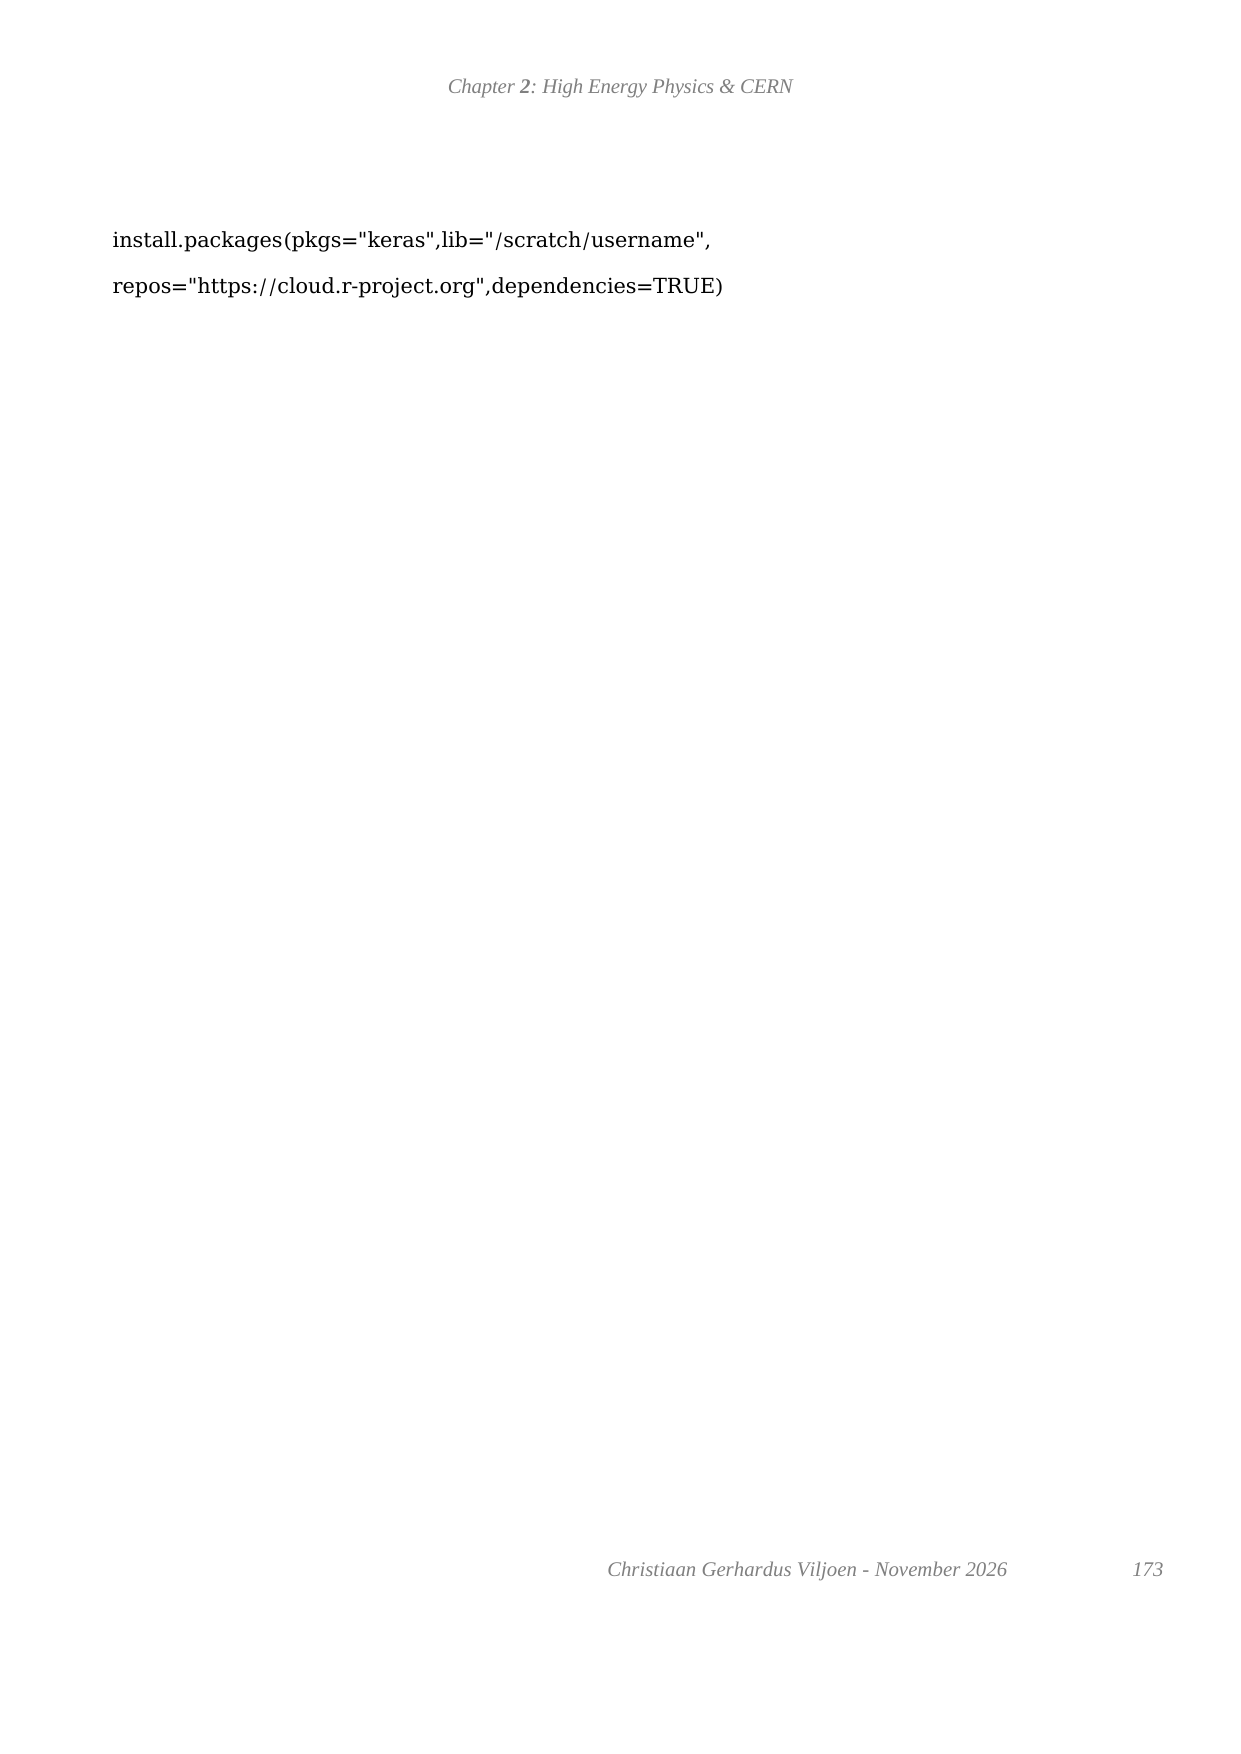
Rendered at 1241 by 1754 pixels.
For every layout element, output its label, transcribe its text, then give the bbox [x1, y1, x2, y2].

text repos="https://cloud.r-project.org",dependencies=TRUE) [112, 272, 1165, 297]
text install.packages(pkgs="keras",lib="/scratch/username", [112, 227, 1165, 252]
